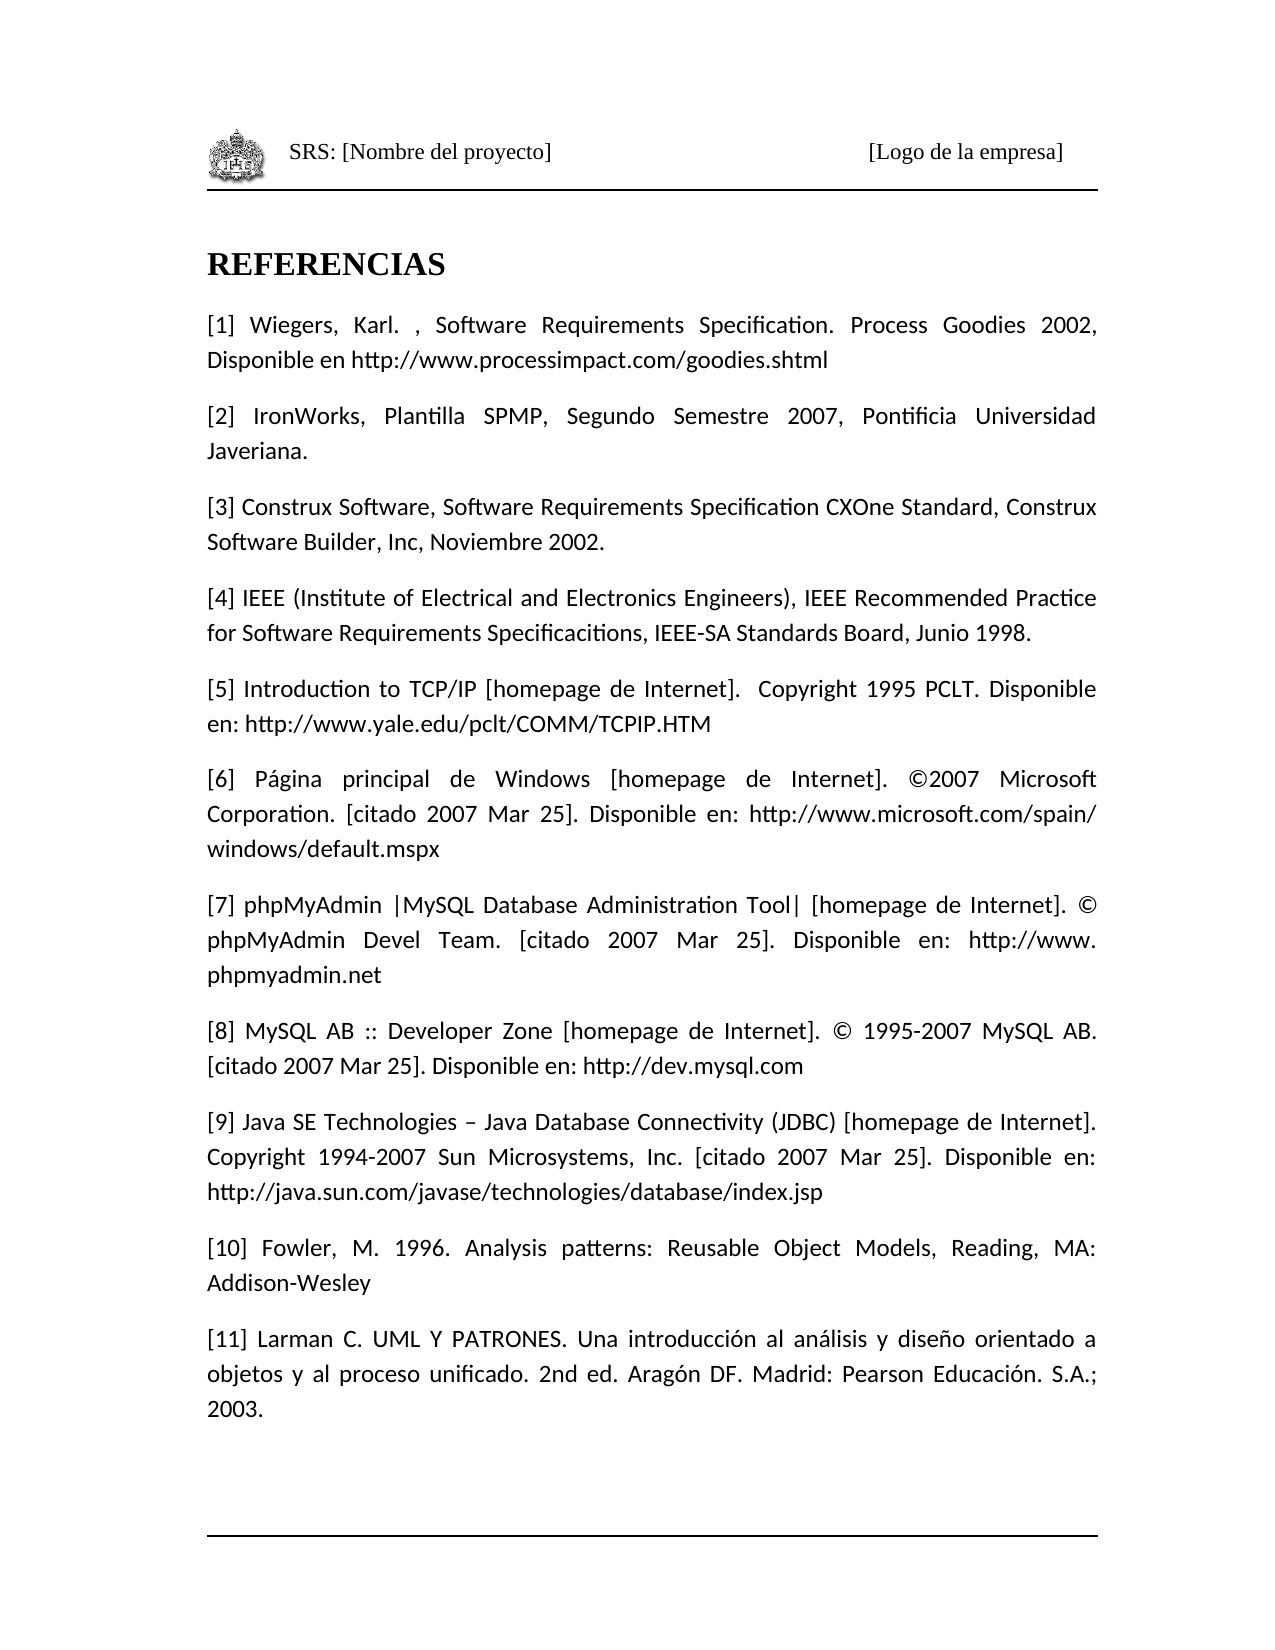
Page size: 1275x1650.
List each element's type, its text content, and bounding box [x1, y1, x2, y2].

text [3] Construx Software, Software Requirements Specification CXOne Standard, Construx Software Builder, Inc, Noviembre 2002. [207, 491, 1098, 557]
text REFERENCIAS [207, 244, 1098, 283]
text [1] Wiegers, Karl. , Software Requirements Specification. Process Goodies 2002, Disponible en http://www.processimpact.com/goodies.shtml [207, 309, 1098, 375]
picture [206, 127, 268, 187]
text [4] IEEE (Institute of Electrical and Electronics Engineers), IEEE Recommended Practice for Software Requirements Specificacitions, IEEE-SA Standards Board, Junio 1998. [207, 582, 1098, 647]
text [6] Página principal de Windows [homepage de Internet]. ©2007 Microsoft Corporation. [citado 2007 Mar 25]. Disponible en: http://www.microsoft.com/spain/ windows/default.mspx [207, 764, 1098, 864]
text [2] IronWorks, Plantilla SPMP, Segundo Semestre 2007, Pontificia Universidad Javeriana. [207, 400, 1098, 466]
text [5] Introduction to TCP/IP [homepage de Internet]. Copyright 1995 PCLT. Disponible en: http://www.yale.edu/pclt/COMM/TCPIP.HTM [207, 673, 1098, 738]
text [9] Java SE Technologies – Java Database Connectivity (JDBC) [homepage de Internet]. Copyright 1994-2007 Sun Microsystems, Inc. [citado 2007 Mar 25]. Disponible en: http://java.sun.com/javase/technologies/database/index.jsp [207, 1106, 1098, 1207]
text [10] Fowler, M. 1996. Analysis patterns: Reusable Object Models, Reading, MA: Addison-Wesley [207, 1232, 1098, 1297]
text [8] MySQL AB :: Developer Zone [homepage de Internet]. © 1995-2007 MySQL AB. [citado 2007 Mar 25]. Disponible en: http://dev.mysql.com [207, 1015, 1098, 1081]
text [7] phpMyAdmin |MySQL Database Administration Tool| [homepage de Internet]. © phpMyAdmin Devel Team. [citado 2007 Mar 25]. Disponible en: http://www. phpmyadmin.net [207, 889, 1098, 990]
text [11] Larman C. UML Y PATRONES. Una introducción al análisis y diseño orientado a objetos y al proceso unificado. 2nd ed. Aragón DF. Madrid: Pearson Educación. S.A.; 2003. [207, 1323, 1098, 1423]
